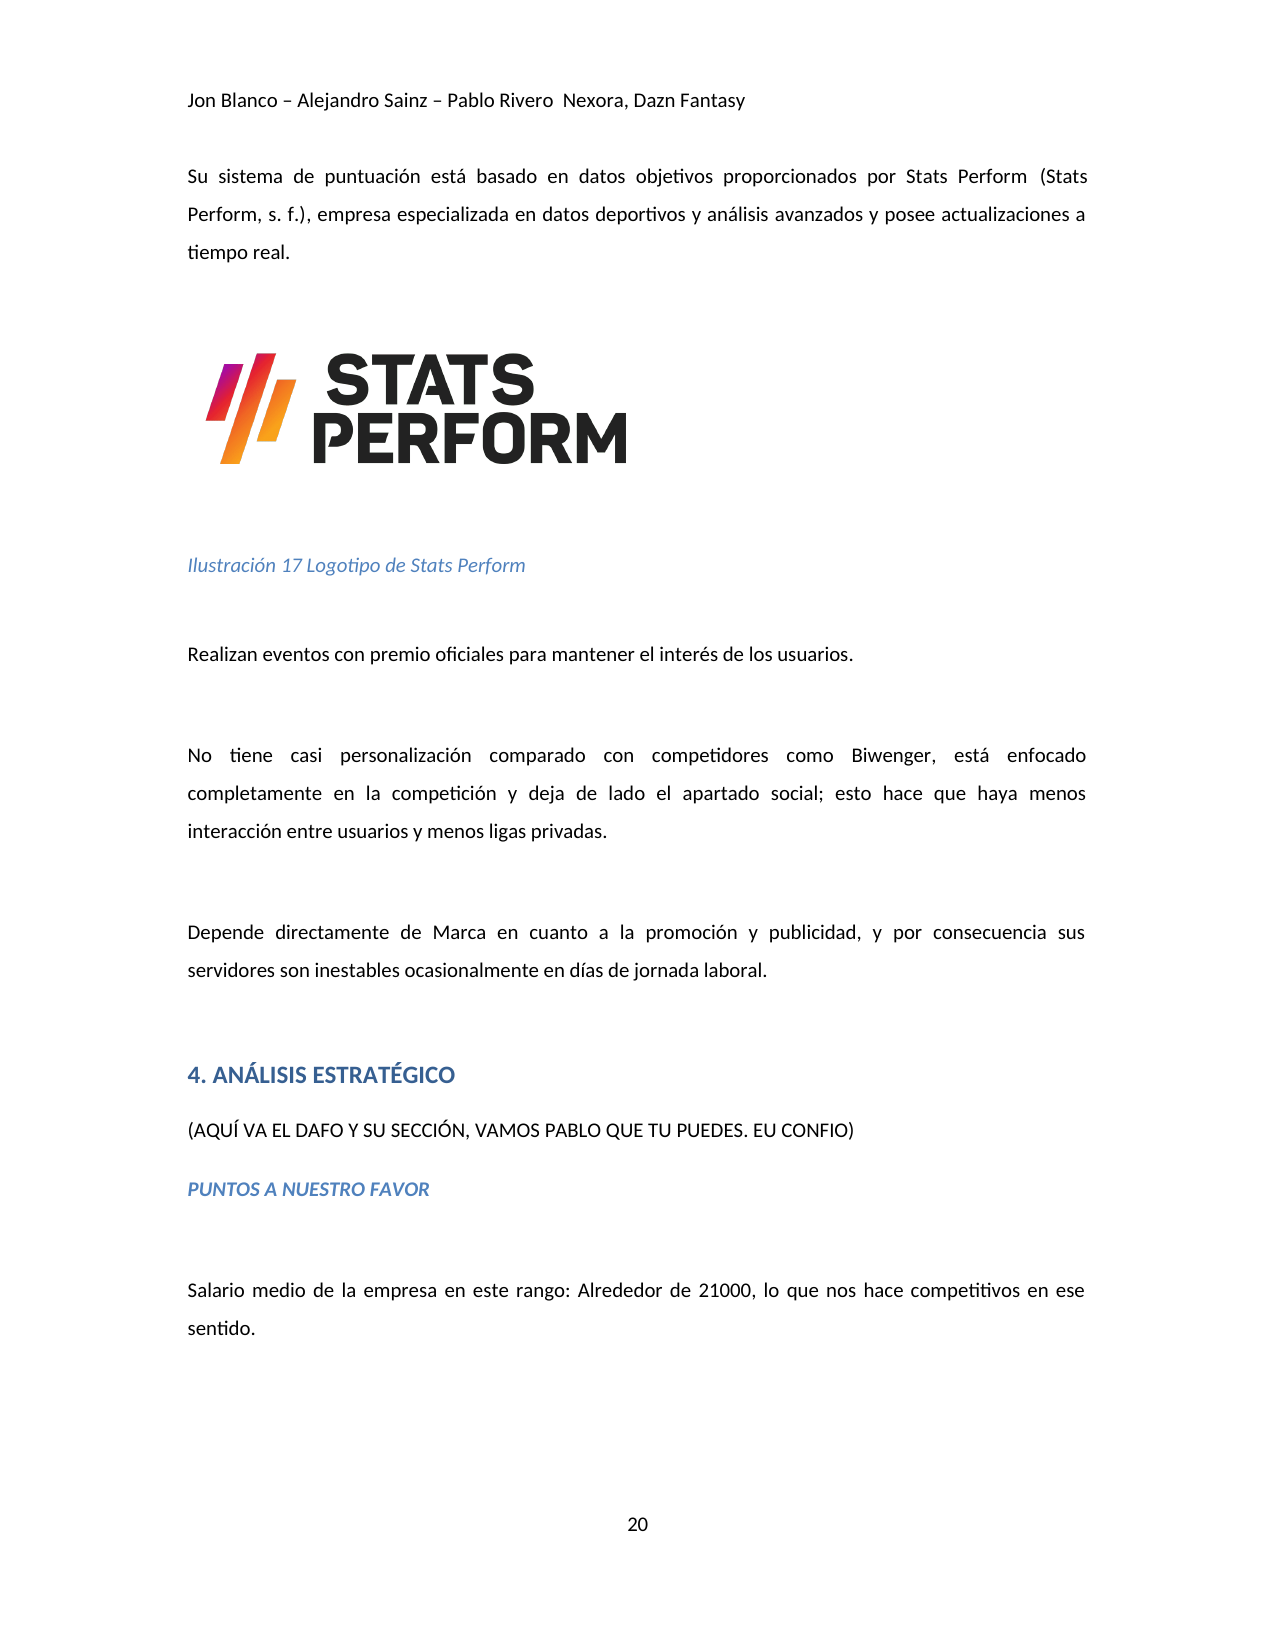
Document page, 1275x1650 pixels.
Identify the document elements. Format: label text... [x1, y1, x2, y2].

text Realizan eventos con premio oficiales para mantener el interés de los usuarios. [187, 641, 1087, 666]
text Salario medio de la empresa en este rango: Alrededor de 21000, lo que nos hace competitivos en ese sentido. [187, 1277, 1087, 1341]
text (AQUÍ VA EL DAFO Y SU SECCIÓN, VAMOS PABLO QUE TU PUEDES. EU CONFIO) [187, 1117, 1087, 1143]
picture [187, 290, 644, 527]
subtitle 4. ANÁLISIS ESTRATÉGICO [187, 1059, 1087, 1089]
text No tiene casi personalización comparado con competidores como Biwenger, está enfocado completamente en la competición y deja de lado el apartado social; esto hace que haya menos interacción entre usuarios y menos ligas privadas. [187, 742, 1087, 844]
subtitle PUNTOS A NUESTRO FAVOR [187, 1176, 1087, 1202]
text Depende directamente de Marca en cuanto a la promoción y publicidad, y por consecuencia sus servidores son inestables ocasionalmente en días de jornada laboral. [187, 919, 1087, 983]
text Su sistema de puntuación está basado en datos objetivos proporcionados por Stats Perform , empresa especializada en datos deportivos y análisis avanzados y posee actualizaciones a tiempo real. [187, 163, 1087, 265]
text Ilustración 17 Logotipo de Stats Perform [187, 552, 1087, 578]
